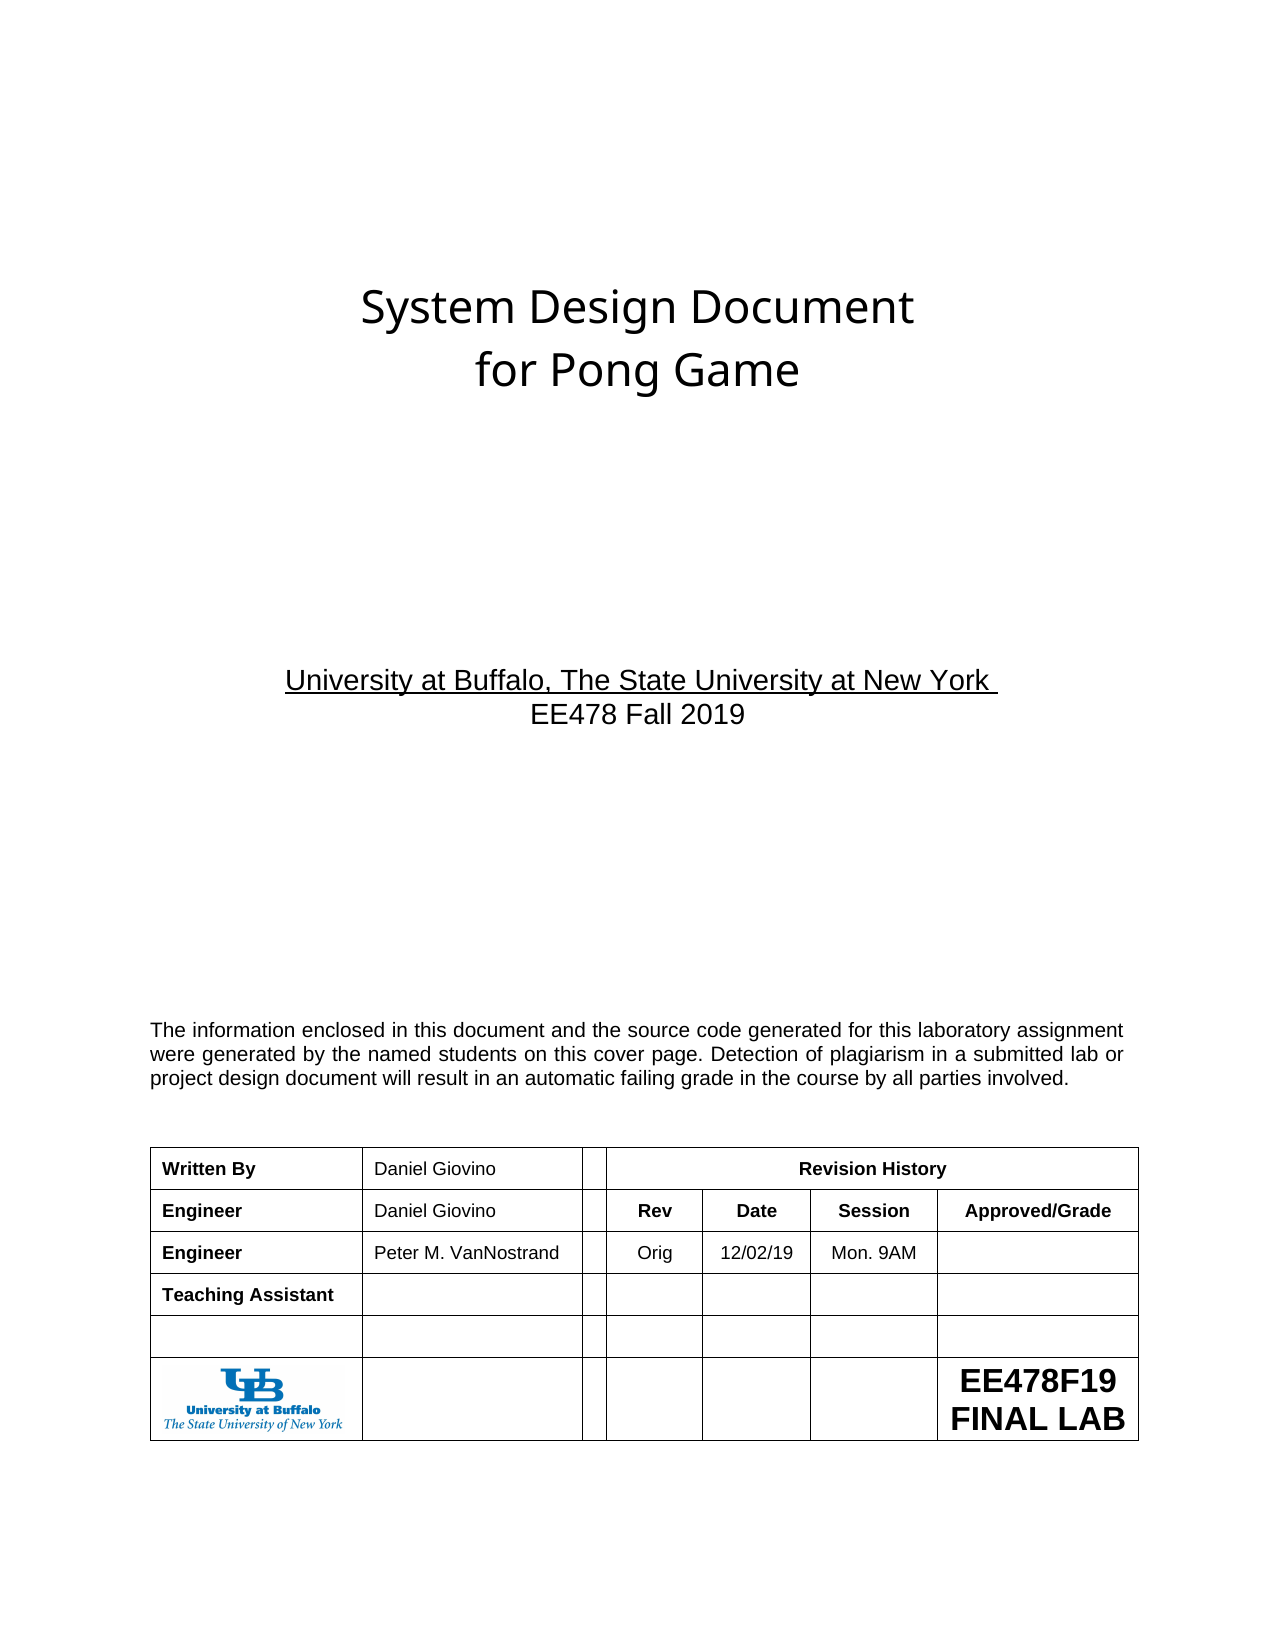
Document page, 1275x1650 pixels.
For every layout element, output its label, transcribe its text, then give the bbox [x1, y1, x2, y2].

table_cell Engineer [151, 1232, 362, 1273]
table_cell Orig [607, 1232, 702, 1273]
table_cell Daniel Giovino [363, 1190, 582, 1231]
table_cell [583, 1274, 606, 1315]
table_cell [938, 1316, 1138, 1357]
table_cell [811, 1358, 937, 1440]
table_cell [151, 1358, 362, 1440]
table_cell Mon. 9AM [811, 1232, 937, 1273]
table_cell Peter M. VanNostrand [363, 1232, 582, 1273]
table_cell [363, 1316, 582, 1357]
table_header Written By [151, 1148, 362, 1189]
table_cell [583, 1232, 606, 1273]
table_cell EE478F19 FINAL LAB [938, 1358, 1138, 1440]
table_cell [363, 1274, 582, 1315]
table_cell [938, 1274, 1138, 1315]
text EE478 Fall 2019 [150, 697, 1125, 730]
table_cell [703, 1274, 810, 1315]
table_cell [151, 1316, 362, 1357]
table_cell Session [811, 1190, 937, 1231]
table_cell [583, 1190, 606, 1231]
table_cell [703, 1316, 810, 1357]
text for Pong Game [150, 337, 1125, 399]
table_cell [607, 1274, 702, 1315]
table_cell Approved/Grade [938, 1190, 1138, 1231]
table_cell [583, 1316, 606, 1357]
table_cell [811, 1316, 937, 1357]
table_cell Teaching Assistant [151, 1274, 362, 1315]
table_cell 12/02/19 [703, 1232, 810, 1273]
text System Design Document [150, 275, 1125, 337]
table_cell [607, 1358, 702, 1440]
table_cell [583, 1358, 606, 1440]
table_header Revision History [607, 1148, 1138, 1189]
table_cell [811, 1274, 937, 1315]
text University at Buffalo, The State University at New York [150, 663, 1125, 697]
table_cell [363, 1358, 582, 1440]
table_cell Date [703, 1190, 810, 1231]
table_header [583, 1148, 606, 1189]
picture [161, 1365, 346, 1434]
table_cell Engineer [151, 1190, 362, 1231]
table_cell [703, 1358, 810, 1440]
table_cell [607, 1316, 702, 1357]
table_header Daniel Giovino [363, 1148, 582, 1189]
table_cell Rev [607, 1190, 702, 1231]
text The information enclosed in this document and the source code generated for this laboratory assignment were generated by the named students on this cover page. Detection of plagiarism in a submitted lab or project design document will result in an automatic failing grade in the course by all parties involved. [150, 1018, 1125, 1089]
table_cell [938, 1232, 1138, 1273]
